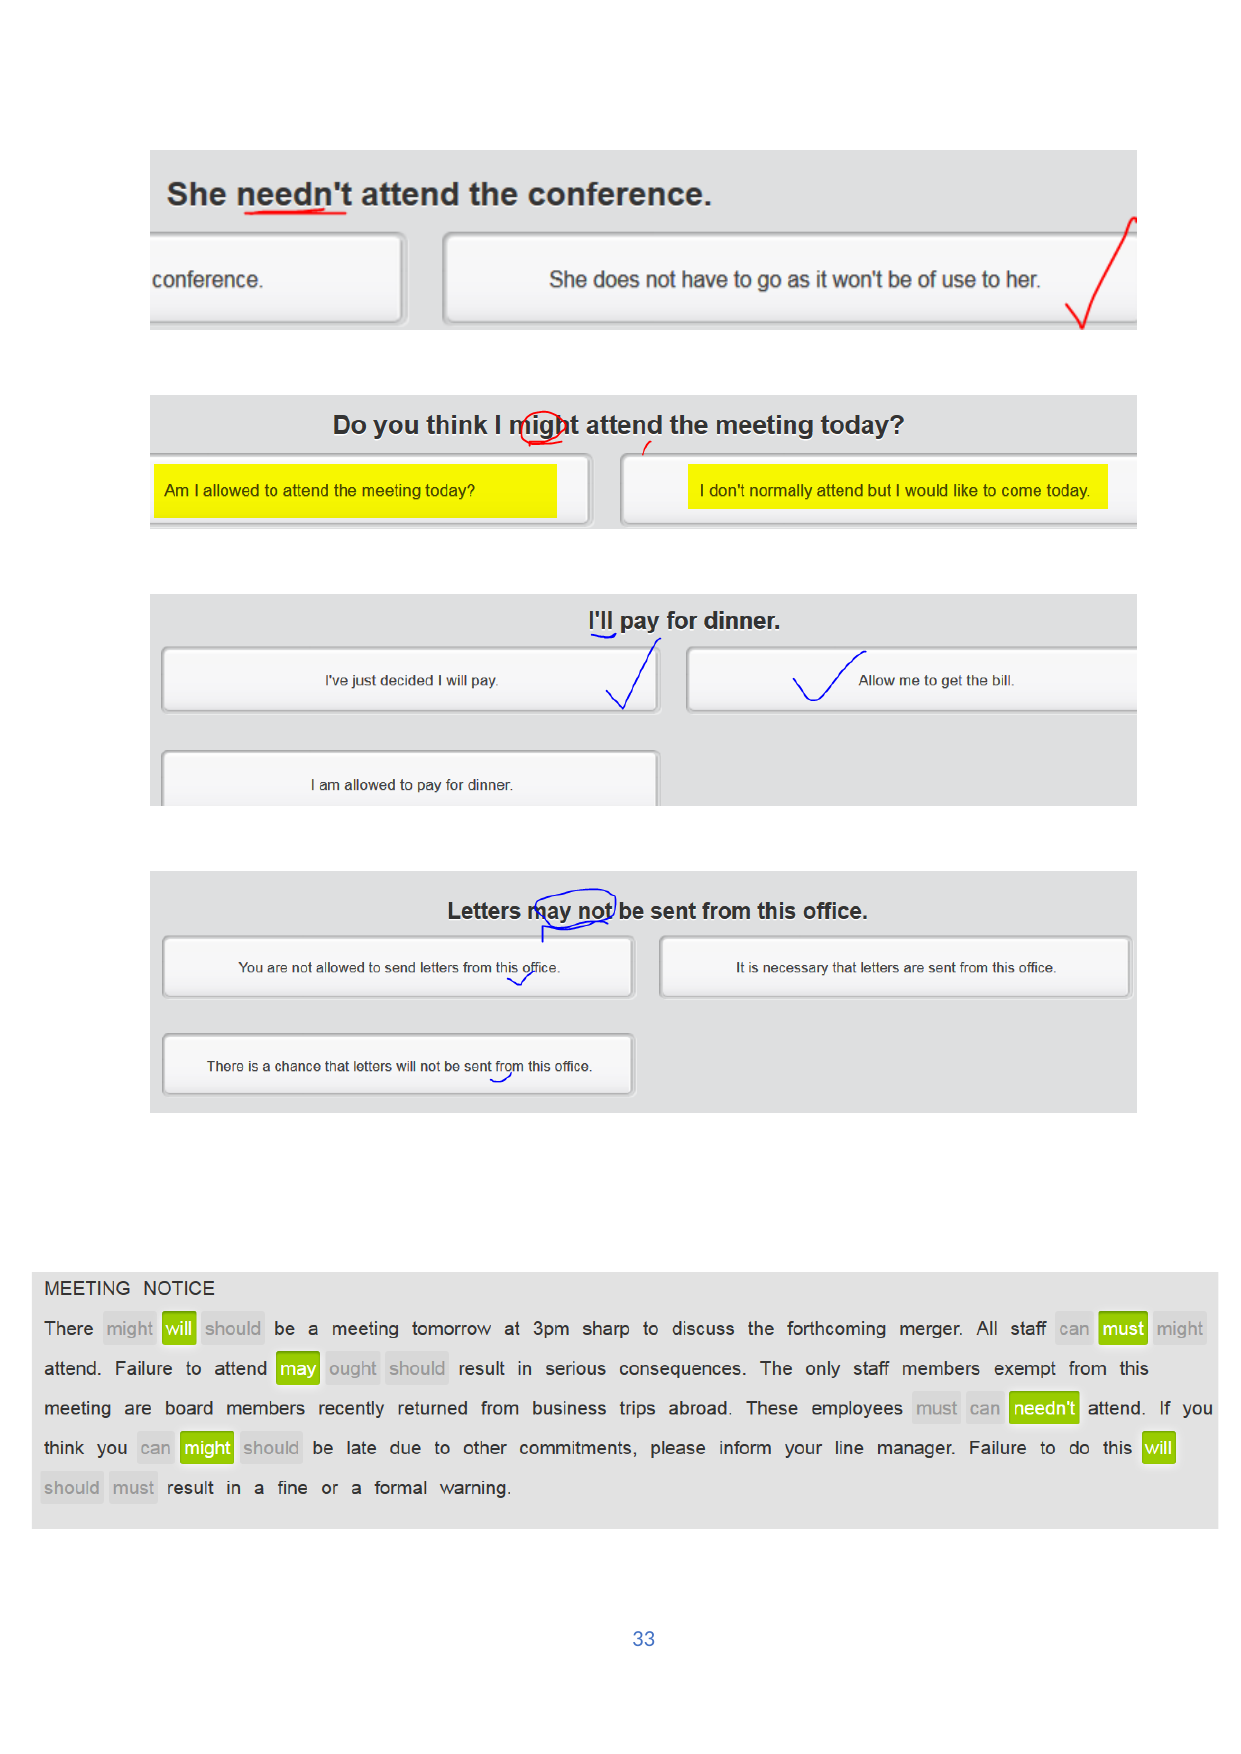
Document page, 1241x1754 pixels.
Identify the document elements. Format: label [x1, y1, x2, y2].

picture [150, 594, 1137, 806]
picture [31, 1272, 1219, 1529]
picture [150, 395, 1137, 529]
picture [150, 150, 1137, 330]
picture [150, 871, 1137, 1113]
